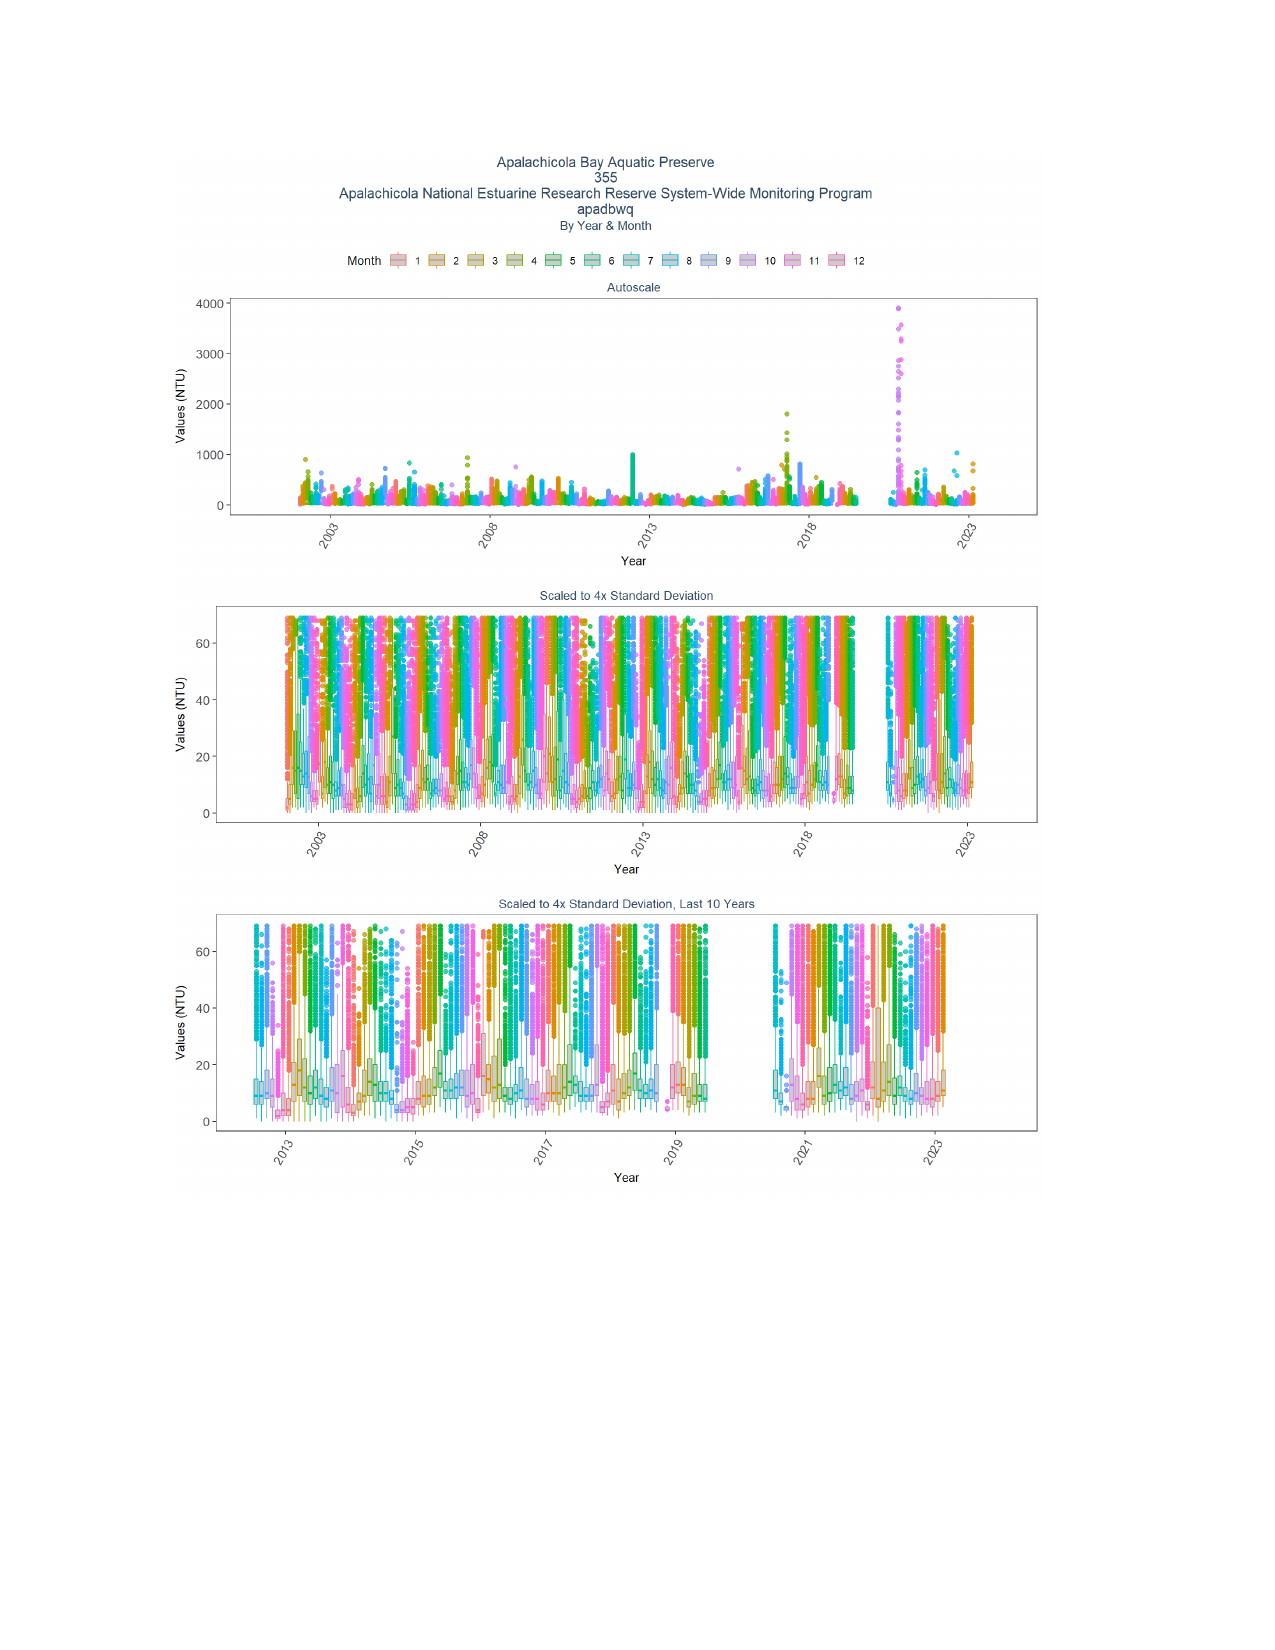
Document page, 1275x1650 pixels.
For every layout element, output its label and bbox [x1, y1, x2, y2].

picture [168, 150, 1044, 1200]
